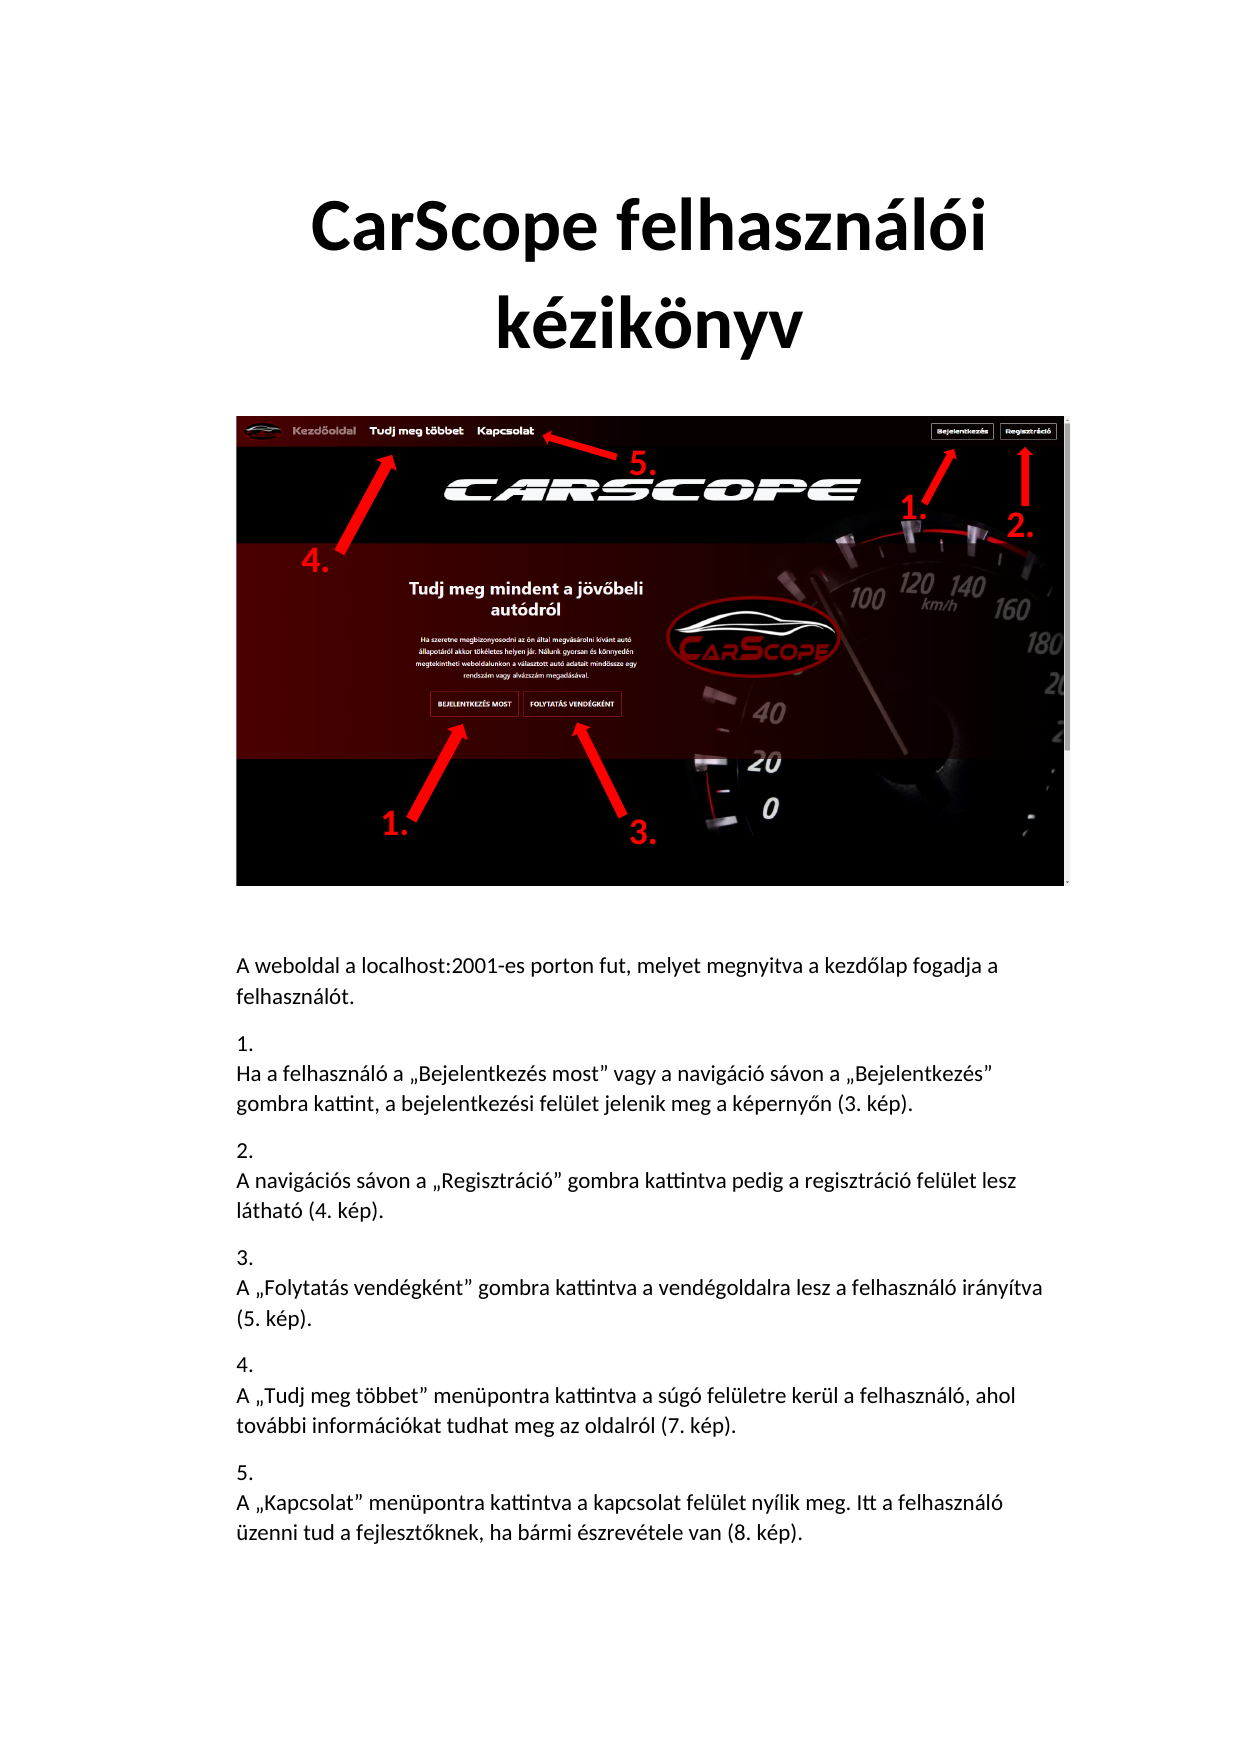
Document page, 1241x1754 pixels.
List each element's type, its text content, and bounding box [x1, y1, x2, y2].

text 3. A „Folytatás vendégként” gombra kattintva a vendégoldalra lesz a felhasználó irányítva (5. kép). [236, 1243, 1063, 1332]
text CarScope felhasználói kézikönyv [236, 177, 1063, 398]
text 4. A „Tudj meg többet” menüpontra kattintva a súgó felületre kerül a felhasználó, ahol további információkat tudhat meg az oldalról (7. kép). [236, 1351, 1063, 1439]
picture [236, 416, 1071, 886]
text 1. Ha a felhasználó a „Bejelentkezés most” vagy a navigáció sávon a „Bejelentkezés” gombra kattint, a bejelentkezési felület jelenik meg a képernyőn (3. kép). [236, 1029, 1063, 1117]
text 2. A navigációs sávon a „Regisztráció” gombra kattintva pedig a regisztráció felület lesz látható (4. kép). [236, 1136, 1063, 1224]
text 5. A „Kapcsolat” menüpontra kattintva a kapcsolat felület nyílik meg. Itt a felhasználó üzenni tud a fejlesztőknek, ha bármi észrevétele van (8. kép). [236, 1458, 1063, 1546]
text A weboldal a localhost:2001-es porton fut, melyet megnyitva a kezdőlap fogadja a felhasználót. [236, 952, 1063, 1010]
